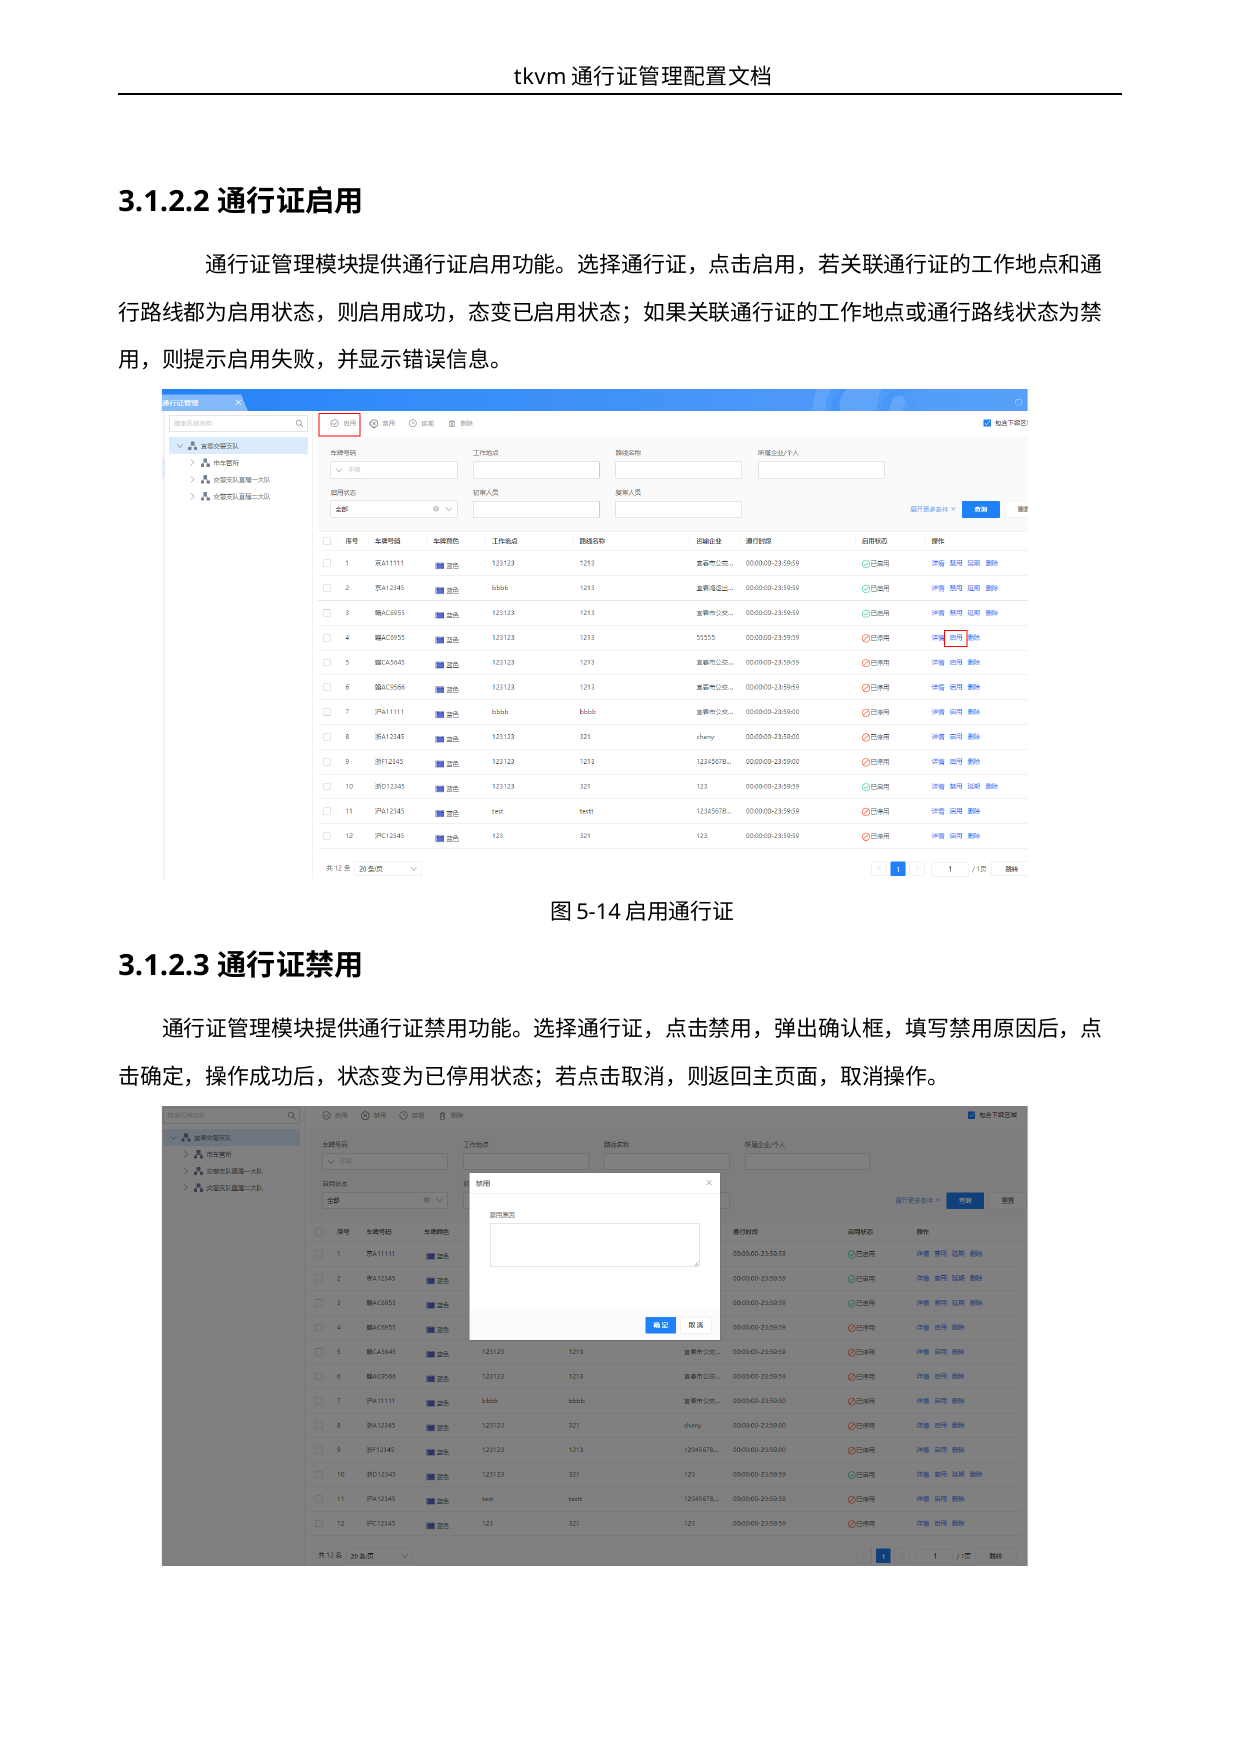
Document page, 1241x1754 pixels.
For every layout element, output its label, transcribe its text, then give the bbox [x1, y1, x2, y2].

subtitle 通行证禁用 [118, 942, 1122, 984]
subtitle 通行证启用 [118, 177, 1122, 219]
text 通行证管理模块提供通行证启用功能。选择通行证，点击启用，若关联通行证的工作地点和通行路线都为启用状态，则启用成功，态变已启用状态；如果关联通行证的工作地点或通行路线状态为禁用，则提示启用失败，并显示错误信息。 [118, 247, 1122, 374]
text 图5-14启用通行证 [118, 894, 1122, 926]
text 通行证管理模块提供通行证禁用功能。选择通行证，点击禁用，弹出确认框，填写禁用原因后，点击确定，操作成功后，状态变为已停用状态；若点击取消，则返回主页面，取消操作。 [118, 1011, 1122, 1091]
picture [161, 1106, 1028, 1566]
picture [161, 389, 1028, 879]
